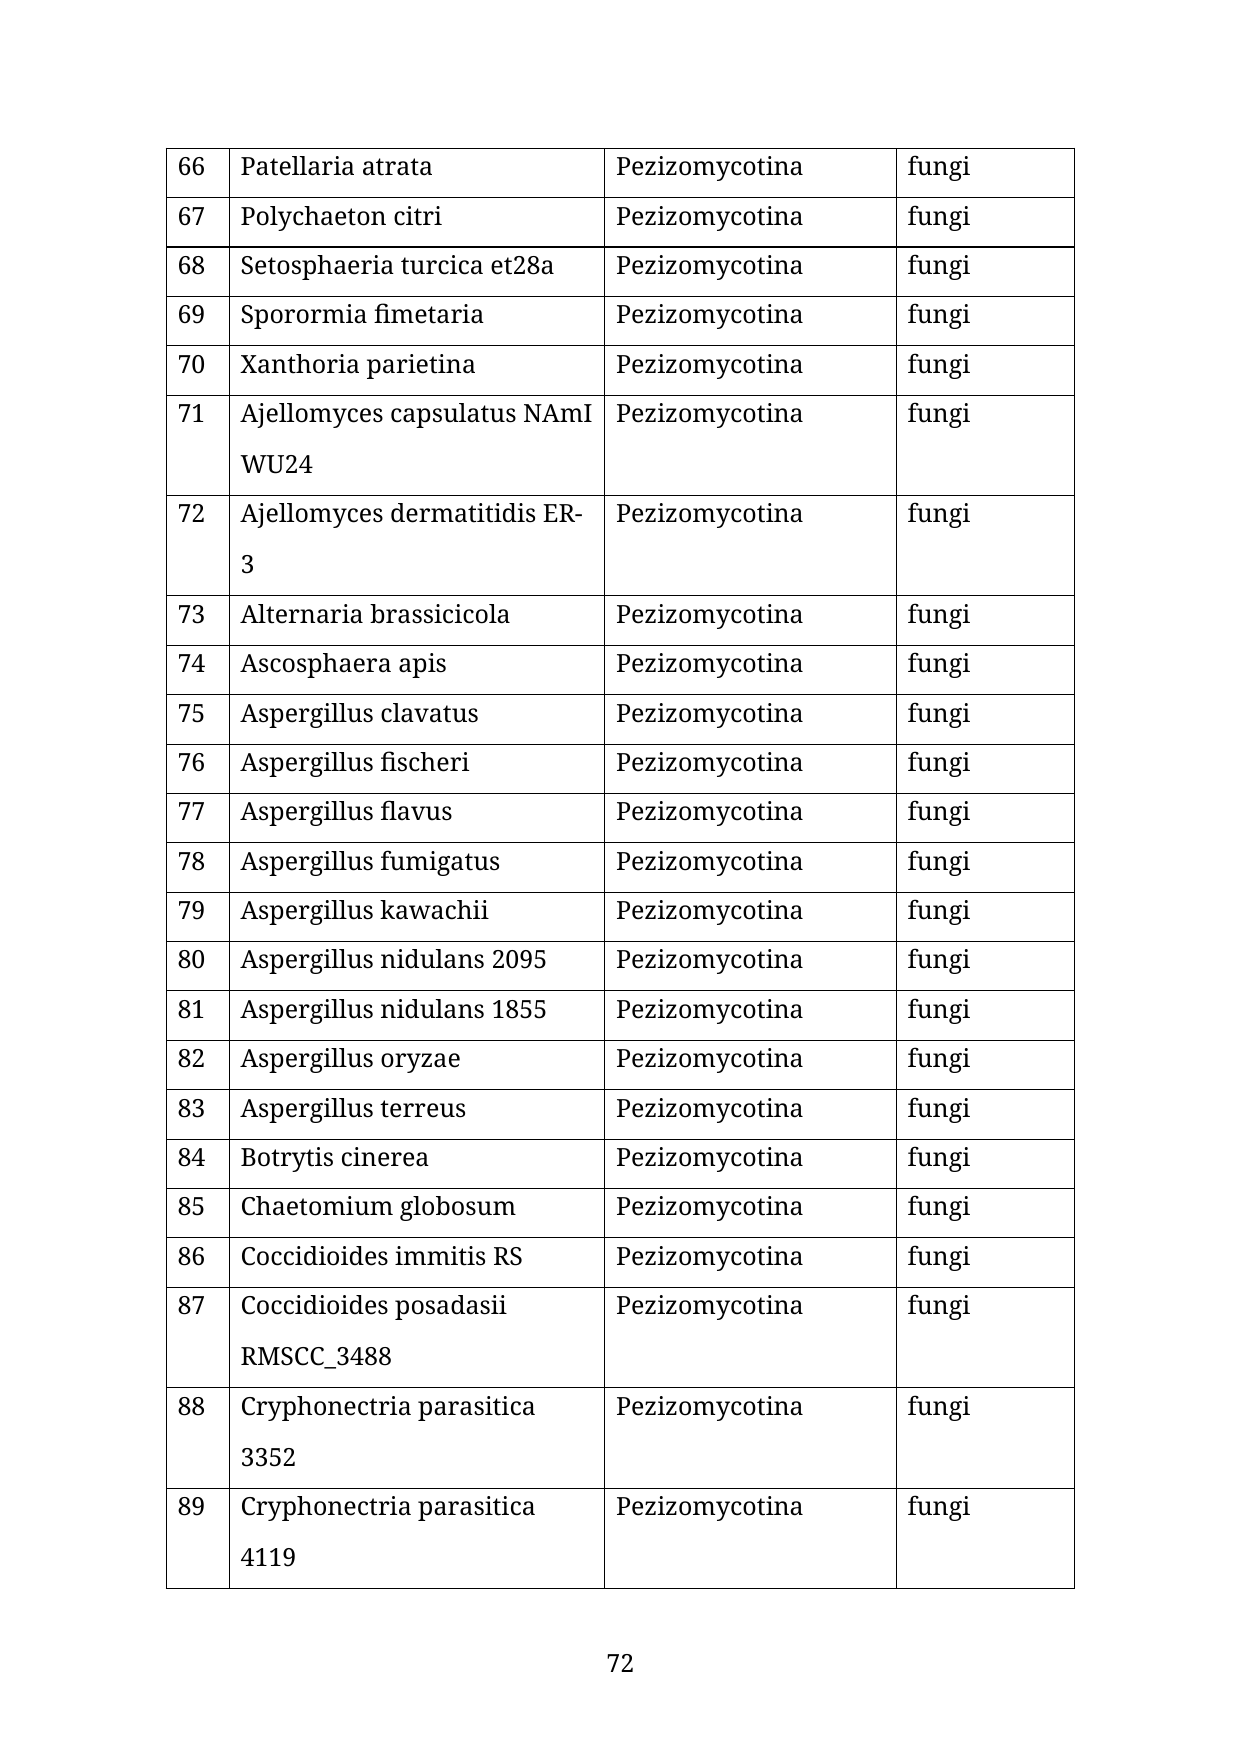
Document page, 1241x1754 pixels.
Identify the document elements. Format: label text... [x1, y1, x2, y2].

table_cell fungi [897, 646, 1074, 694]
table_cell Ajellomyces capsulatus NAmI WU24 [230, 396, 604, 495]
table_cell Cryphonectria parasitica 4119 [230, 1489, 604, 1588]
table_cell Alternaria brassicicola [230, 596, 604, 645]
table_cell Pezizomycotina [605, 297, 896, 345]
table_cell 76 [167, 745, 229, 793]
table_cell Pezizomycotina [605, 596, 896, 645]
table_cell fungi [897, 1489, 1074, 1588]
table_cell Aspergillus flavus [230, 794, 604, 842]
table_cell fungi [897, 745, 1074, 793]
table_cell Pezizomycotina [605, 646, 896, 694]
table_cell Sporormia fimetaria [230, 297, 604, 345]
table_cell Pezizomycotina [605, 695, 896, 743]
table_cell fungi [897, 396, 1074, 495]
table_cell Pezizomycotina [605, 1388, 896, 1487]
table_cell fungi [897, 893, 1074, 941]
table_cell Pezizomycotina [605, 1041, 896, 1089]
table_cell 89 [167, 1489, 229, 1588]
table_cell Pezizomycotina [605, 893, 896, 941]
table_cell Pezizomycotina [605, 745, 896, 793]
table_cell 69 [167, 297, 229, 345]
table_cell Setosphaeria turcica et28a [230, 248, 604, 296]
table_cell 86 [167, 1238, 229, 1287]
table_cell Pezizomycotina [605, 496, 896, 595]
table_cell fungi [897, 596, 1074, 645]
table_cell fungi [897, 496, 1074, 595]
table_cell 83 [167, 1090, 229, 1138]
table_cell Pezizomycotina [605, 248, 896, 296]
table_cell fungi [897, 198, 1074, 246]
table_cell 85 [167, 1189, 229, 1237]
table_cell Aspergillus fischeri [230, 745, 604, 793]
table_cell 72 [167, 496, 229, 595]
table_cell Pezizomycotina [605, 1140, 896, 1188]
table_cell 75 [167, 695, 229, 743]
table_cell fungi [897, 942, 1074, 990]
table_cell Aspergillus fumigatus [230, 843, 604, 892]
table_cell 81 [167, 991, 229, 1040]
table_cell Aspergillus kawachii [230, 893, 604, 941]
table_cell fungi [897, 1041, 1074, 1089]
table_cell fungi [897, 1140, 1074, 1188]
table_cell Ascosphaera apis [230, 646, 604, 694]
table_cell Chaetomium globosum [230, 1189, 604, 1237]
table_cell Pezizomycotina [605, 1189, 896, 1237]
table_cell 73 [167, 596, 229, 645]
table_cell Pezizomycotina [605, 346, 896, 394]
table_cell fungi [897, 248, 1074, 296]
table_cell 71 [167, 396, 229, 495]
table_cell Pezizomycotina [605, 942, 896, 990]
table_cell 70 [167, 346, 229, 394]
table_cell 68 [167, 248, 229, 296]
table_cell Coccidioides immitis RS [230, 1238, 604, 1287]
table_cell Pezizomycotina [605, 396, 896, 495]
table_cell 66 [167, 149, 229, 197]
table_cell fungi [897, 843, 1074, 892]
table_cell 79 [167, 893, 229, 941]
table_cell fungi [897, 1238, 1074, 1287]
table_cell 87 [167, 1288, 229, 1387]
table_cell Pezizomycotina [605, 1090, 896, 1138]
table_cell 78 [167, 843, 229, 892]
table_cell Xanthoria parietina [230, 346, 604, 394]
table_cell Botrytis cinerea [230, 1140, 604, 1188]
table_cell Pezizomycotina [605, 991, 896, 1040]
table_cell Polychaeton citri [230, 198, 604, 246]
table_cell Pezizomycotina [605, 843, 896, 892]
table_cell Pezizomycotina [605, 1238, 896, 1287]
table_cell fungi [897, 346, 1074, 394]
table_cell fungi [897, 297, 1074, 345]
table_cell Aspergillus clavatus [230, 695, 604, 743]
table_cell 84 [167, 1140, 229, 1188]
table_cell Aspergillus terreus [230, 1090, 604, 1138]
table_cell Patellaria atrata [230, 149, 604, 197]
table_cell 88 [167, 1388, 229, 1487]
table_cell Aspergillus nidulans 2095 [230, 942, 604, 990]
table_cell fungi [897, 1189, 1074, 1237]
table_cell Coccidioides posadasii RMSCC_3488 [230, 1288, 604, 1387]
table_cell 80 [167, 942, 229, 990]
table_cell fungi [897, 1288, 1074, 1387]
table_cell fungi [897, 794, 1074, 842]
table_cell fungi [897, 149, 1074, 197]
table_cell Aspergillus nidulans 1855 [230, 991, 604, 1040]
table_cell 82 [167, 1041, 229, 1089]
table_cell Pezizomycotina [605, 1288, 896, 1387]
table_cell Pezizomycotina [605, 149, 896, 197]
table_cell Pezizomycotina [605, 794, 896, 842]
table_cell fungi [897, 1090, 1074, 1138]
table_cell Pezizomycotina [605, 1489, 896, 1588]
table_cell Aspergillus oryzae [230, 1041, 604, 1089]
table_cell 67 [167, 198, 229, 246]
table_cell fungi [897, 695, 1074, 743]
table_cell Pezizomycotina [605, 198, 896, 246]
table_cell fungi [897, 991, 1074, 1040]
table_cell Cryphonectria parasitica 3352 [230, 1388, 604, 1487]
table_cell fungi [897, 1388, 1074, 1487]
table_cell 74 [167, 646, 229, 694]
table_cell 77 [167, 794, 229, 842]
table_cell Ajellomyces dermatitidis ER-3 [230, 496, 604, 595]
